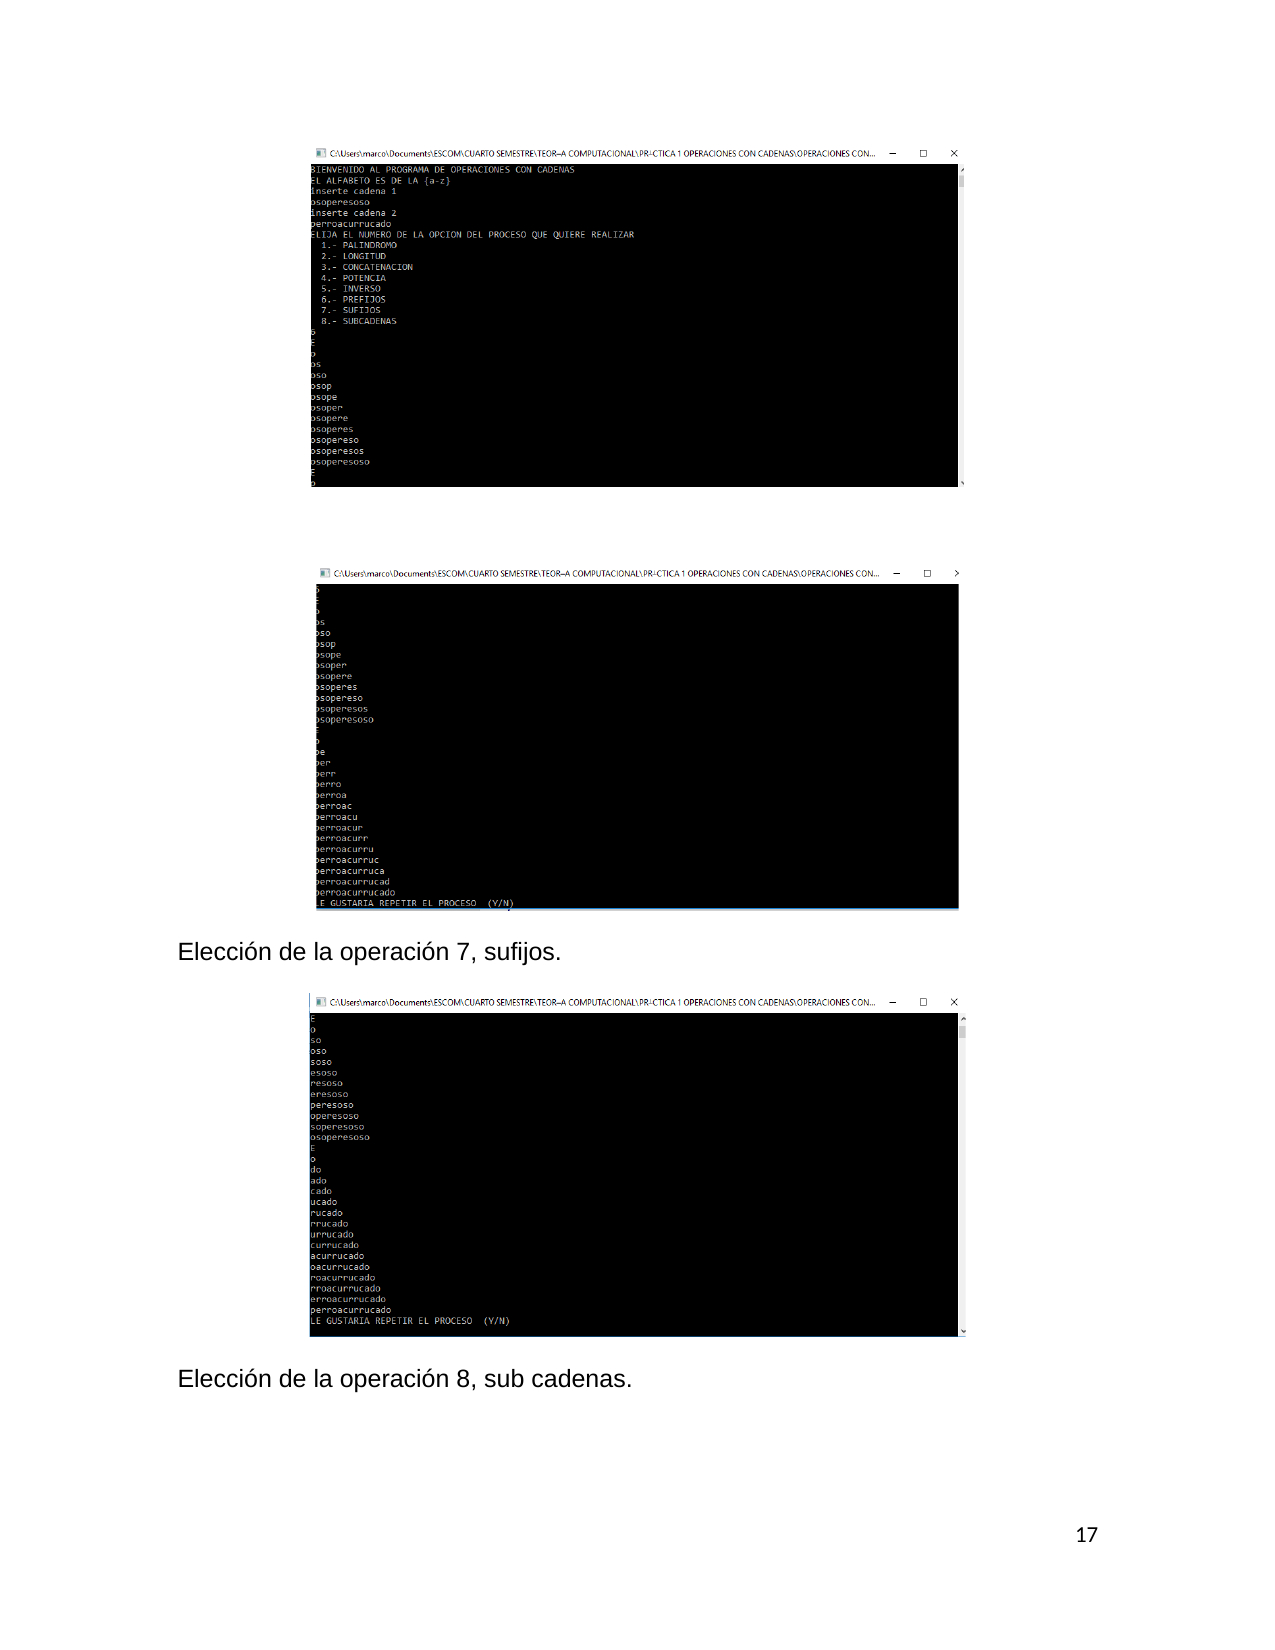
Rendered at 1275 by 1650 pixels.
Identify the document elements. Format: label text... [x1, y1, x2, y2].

text Elección de la operación 7, sufijos. [177, 937, 1098, 966]
picture [311, 147, 964, 487]
text Elección de la operación 8, sub cadenas. [177, 1364, 1098, 1393]
picture [316, 566, 959, 911]
picture [309, 993, 966, 1337]
